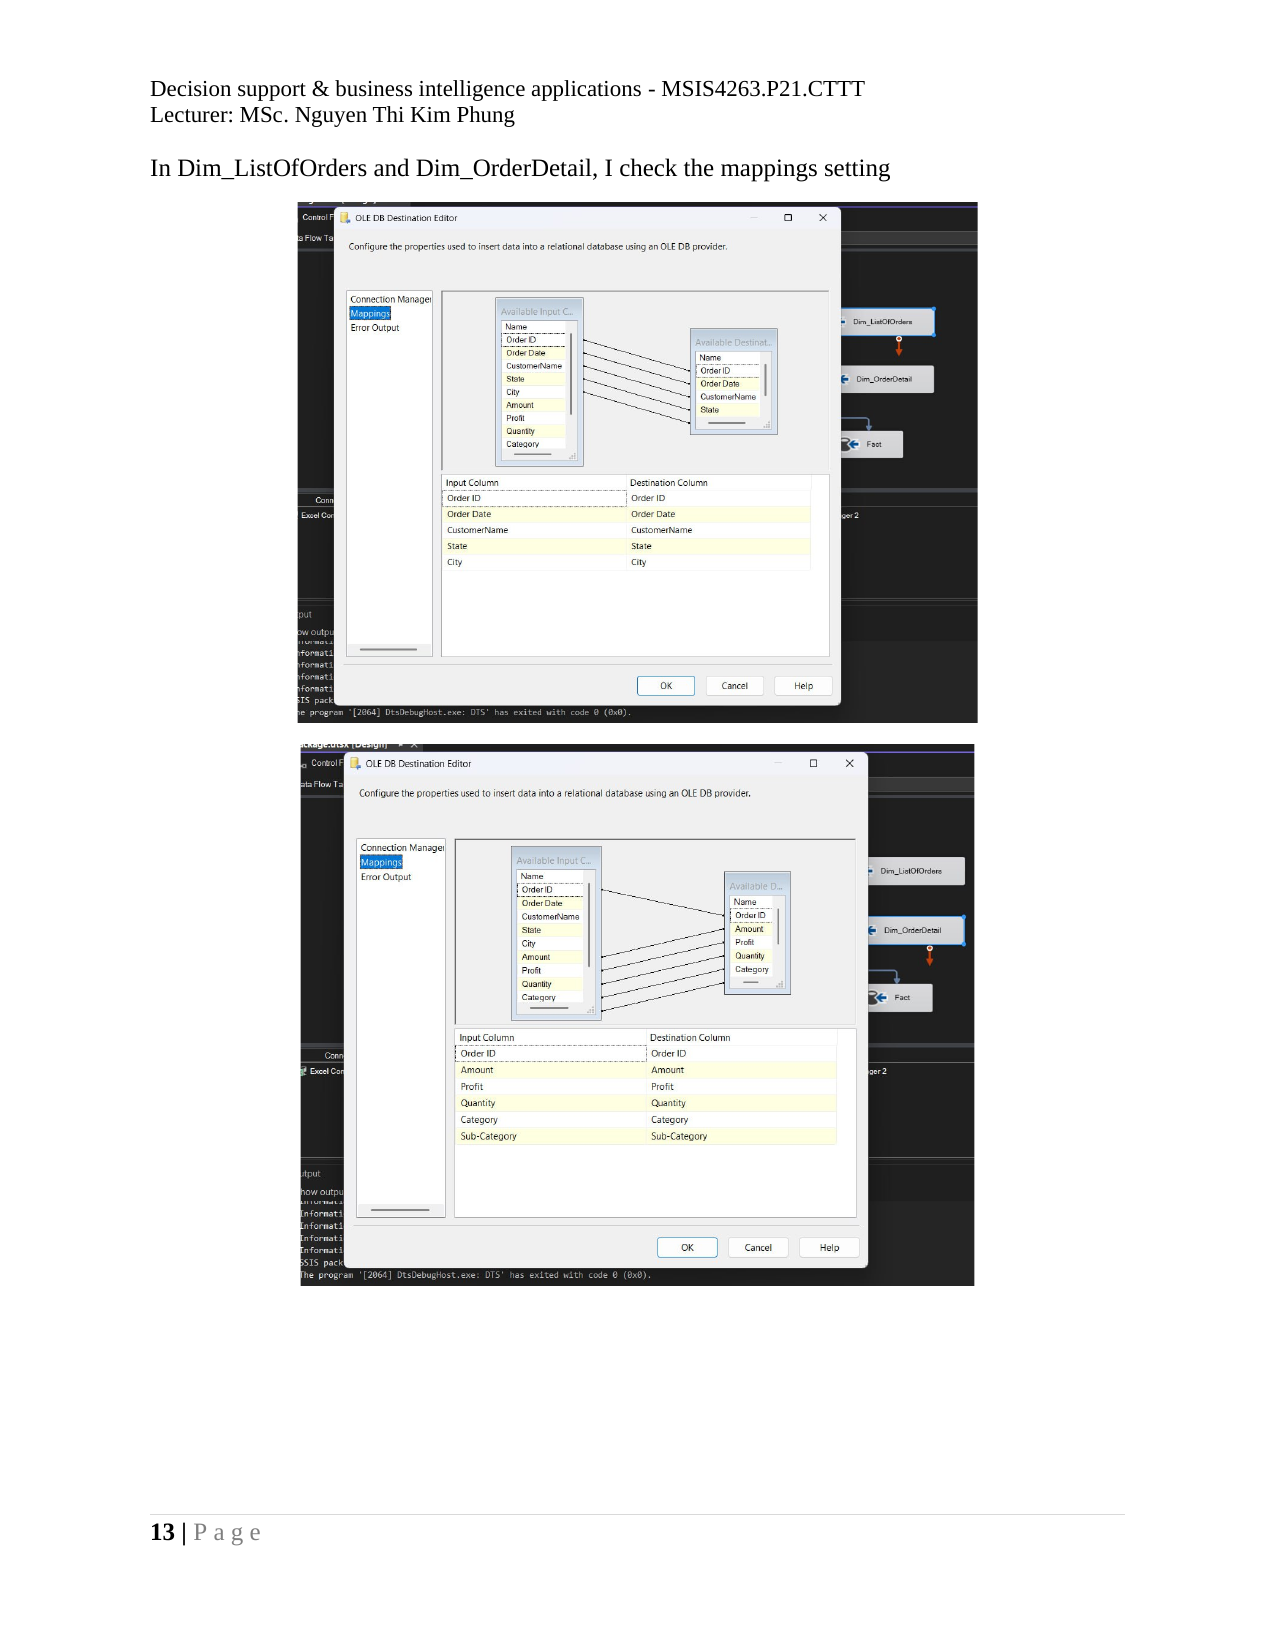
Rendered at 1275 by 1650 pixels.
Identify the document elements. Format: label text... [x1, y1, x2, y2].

picture [297, 202, 978, 723]
picture [300, 744, 975, 1286]
text In Dim_ListOfOrders and Dim_OrderDetail, I check the mappings setting [150, 153, 1125, 181]
